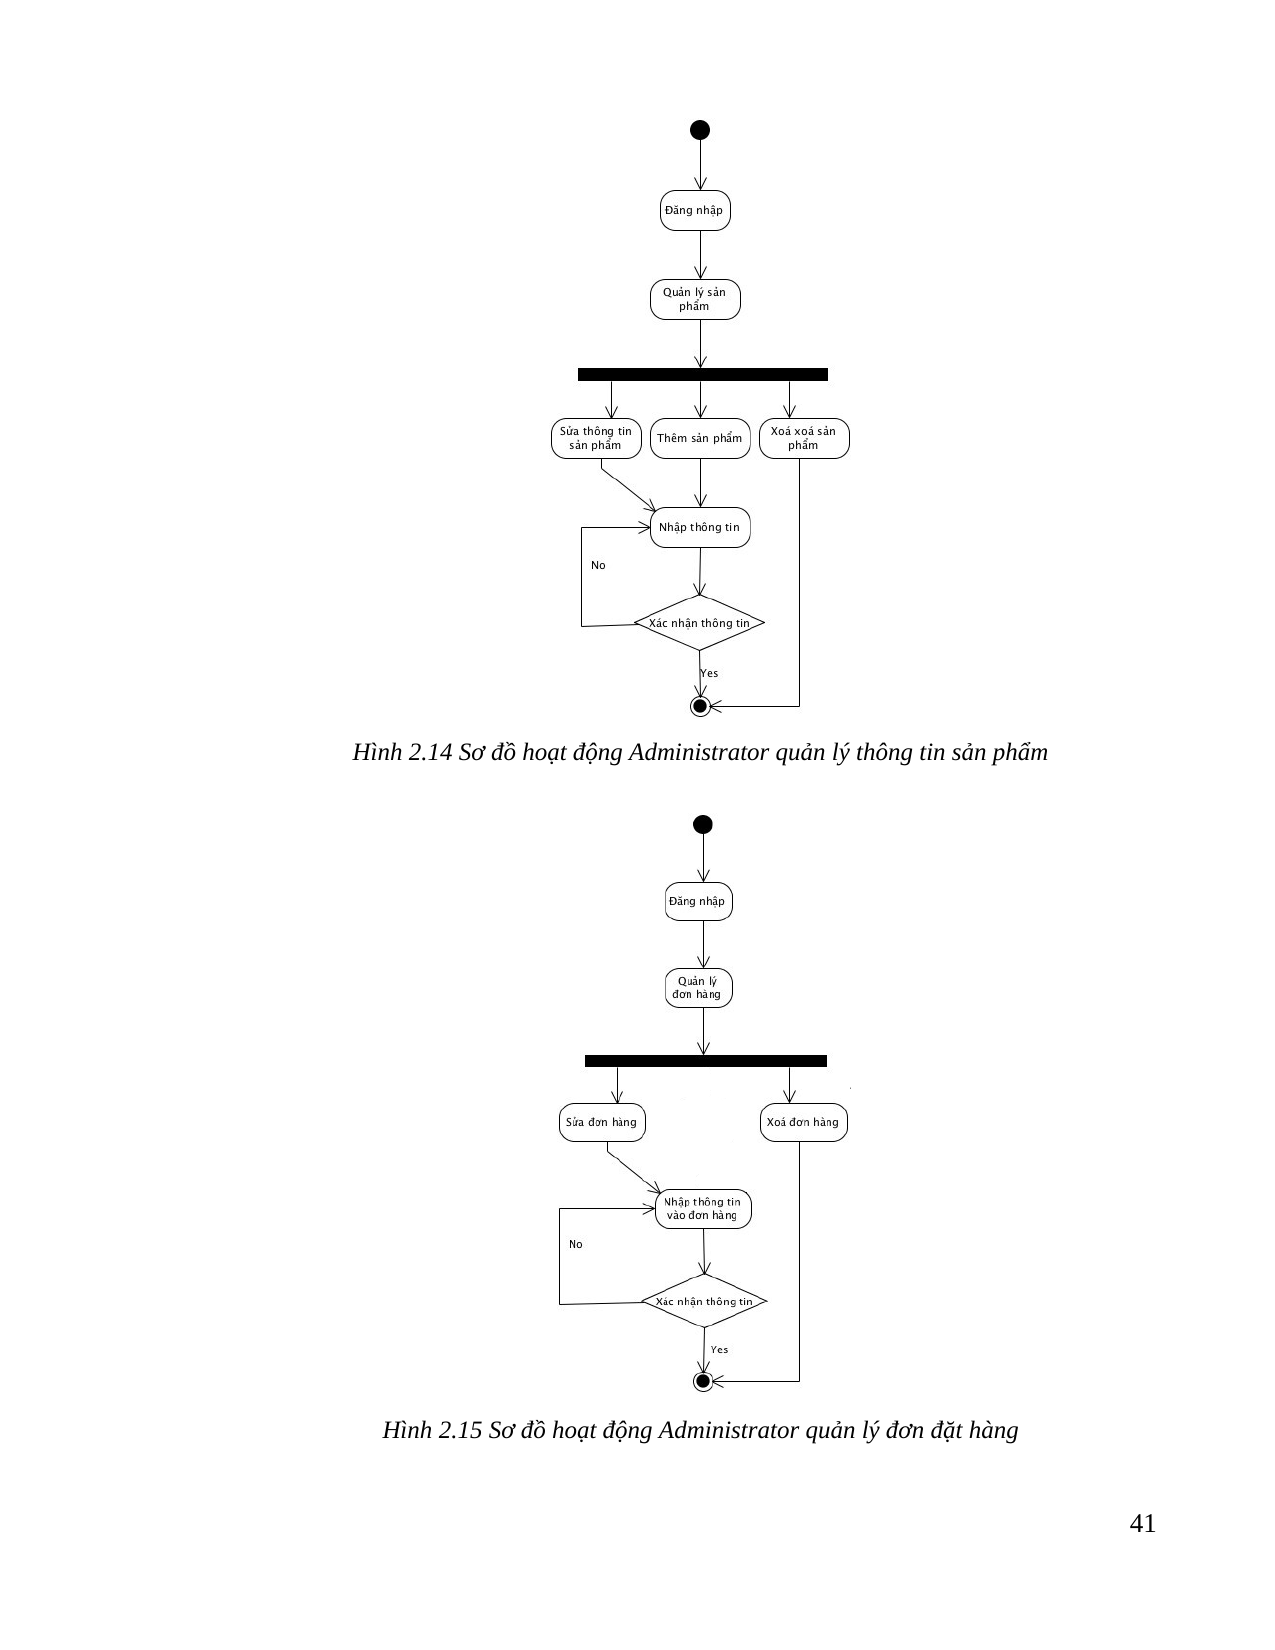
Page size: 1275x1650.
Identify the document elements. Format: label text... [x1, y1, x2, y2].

text Hình .12 Sơ đồ hoạt động Administrator quản lý đơn đặt hàng [244, 1415, 1156, 1444]
text Hình .11 Sơ đồ hoạt động Administrator quản lý thông tin sản phẩm [244, 737, 1156, 766]
picture [504, 798, 897, 1397]
picture [549, 118, 852, 719]
